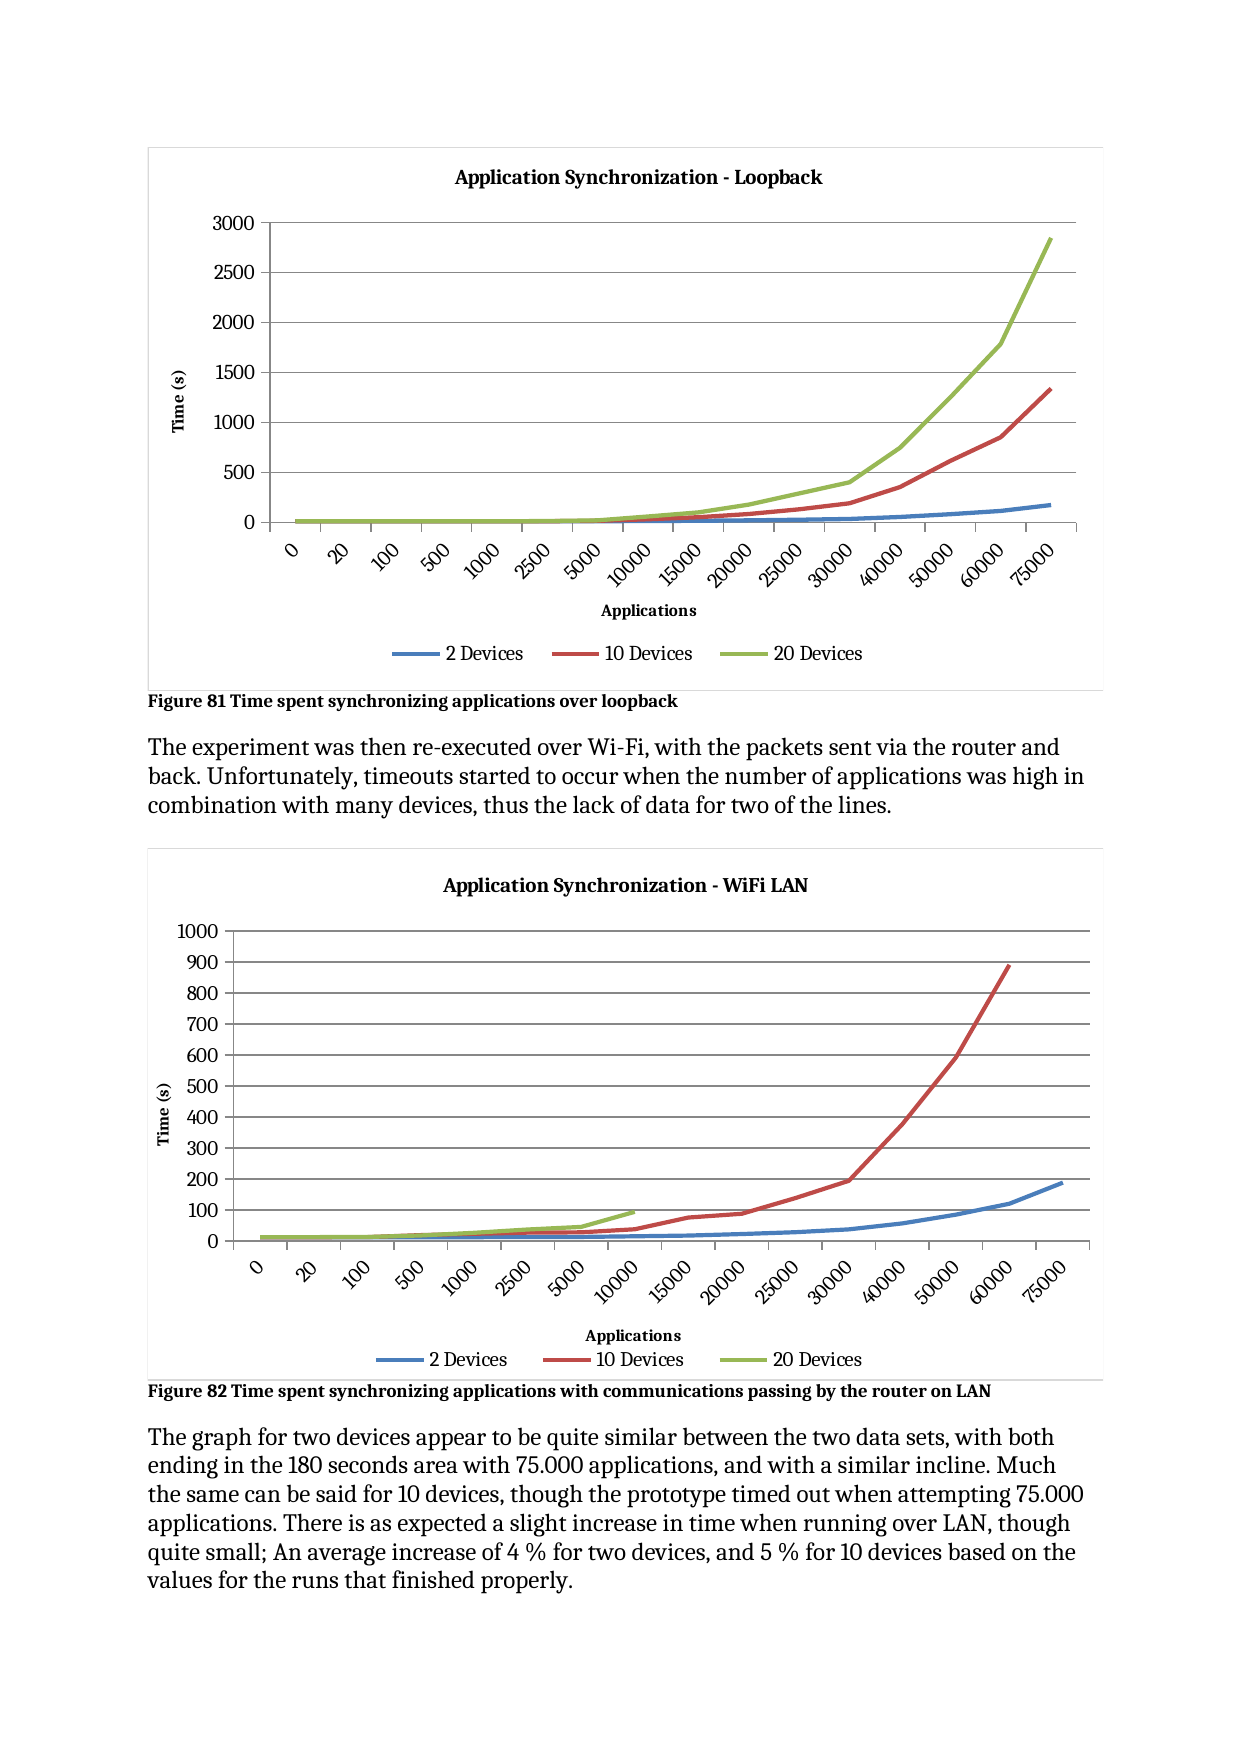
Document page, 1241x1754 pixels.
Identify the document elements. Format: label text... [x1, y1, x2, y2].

text The graph for two devices appear to be quite similar between the two data sets, with both ending in the 180 seconds area with 75.000 applications, and with a similar incline. Much the same can be said for 10 devices, though the prototype timed out when attempting 75.000 applications. There is as expected a slight increase in time when running over LAN, though quite small; An average increase of 4 % for two devices, and 5 % for 10 devices based on the values for the runs that finished properly. [148, 1422, 1092, 1595]
text Figure 82 Time spent synchronizing applications with communications passing by the router on LAN [148, 1381, 1092, 1402]
text Figure 81 Time spent synchronizing applications over loopback [148, 691, 1092, 712]
text The experiment was then re-executed over Wi-Fi, with the packets sent via the router and back. Unfortunately, timeouts started to occur when the number of applications was high in combination with many devices, thus the lack of data for two of the lines. [148, 733, 1092, 819]
